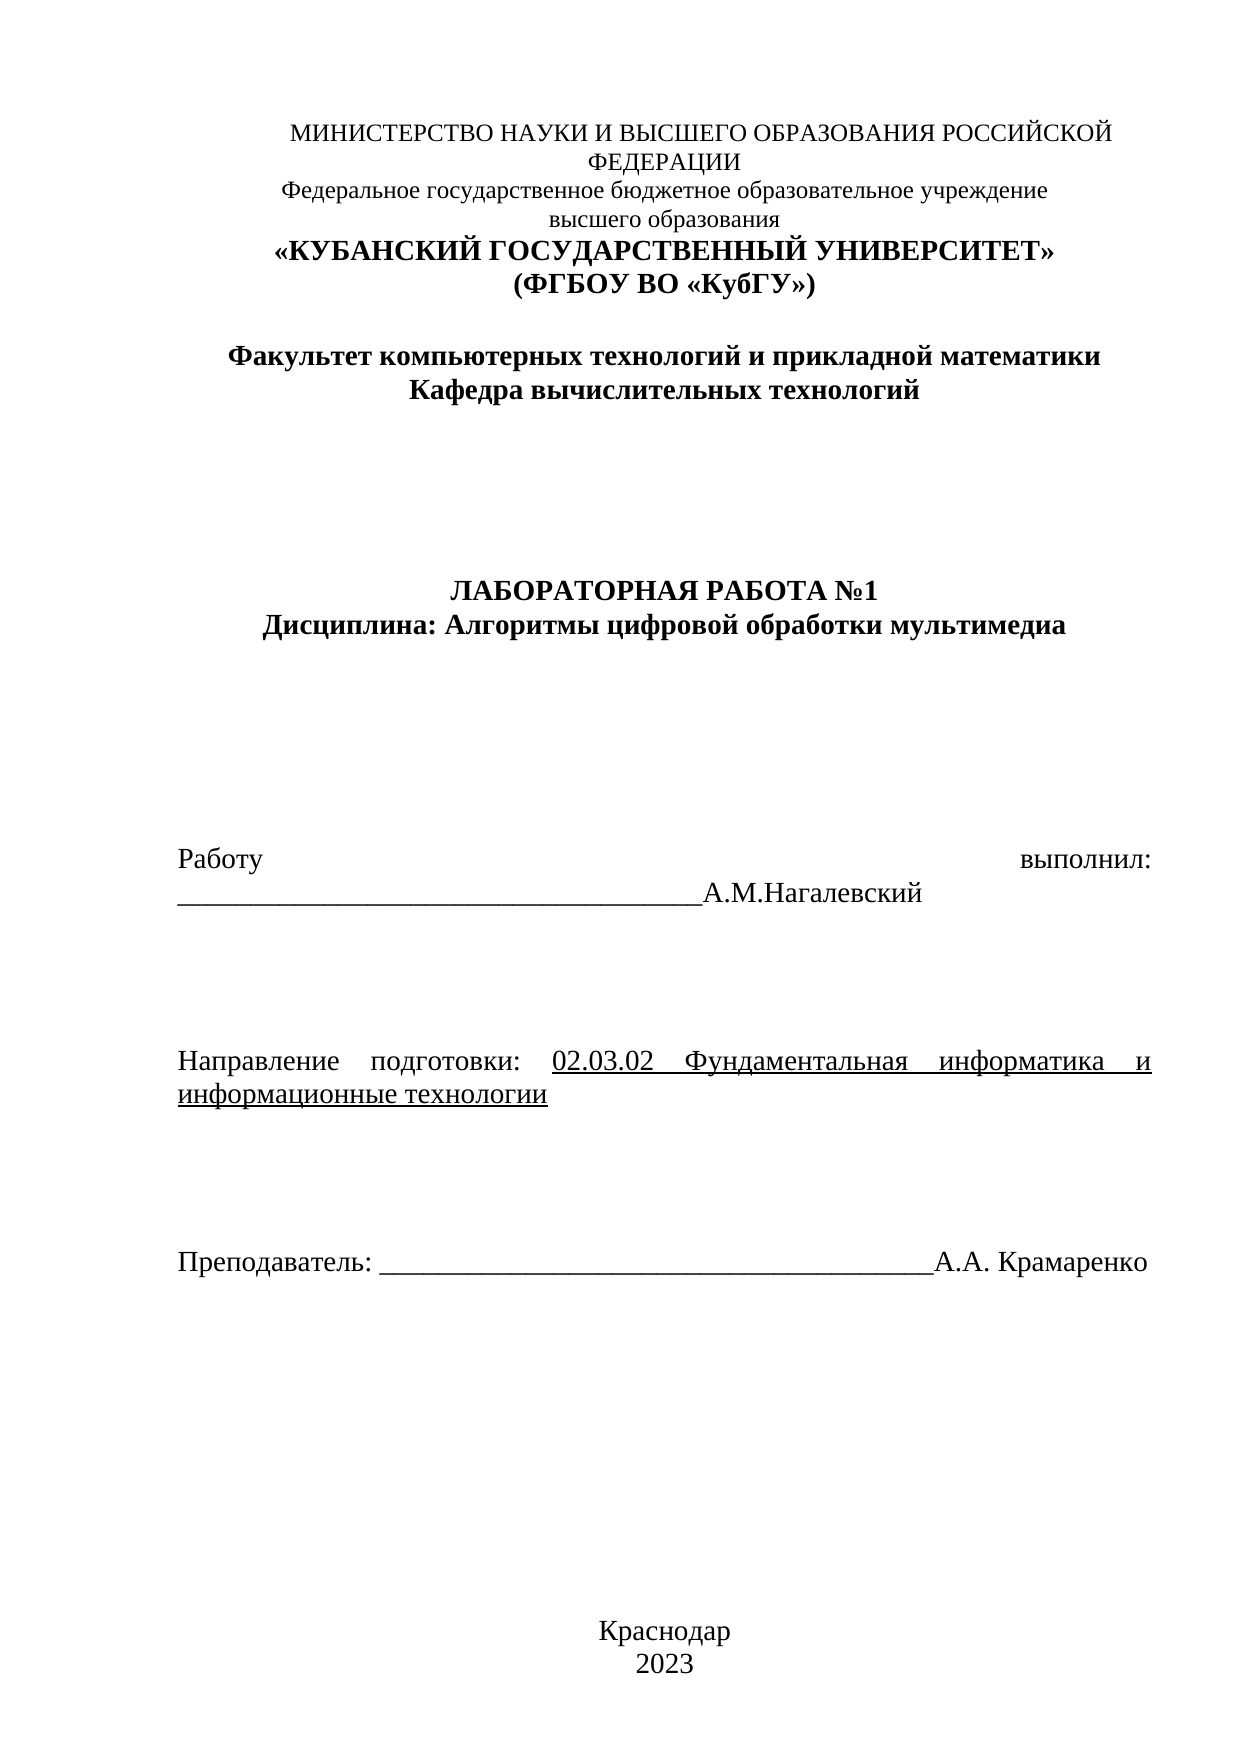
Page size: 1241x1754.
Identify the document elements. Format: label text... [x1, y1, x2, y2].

text ЛАБОРАТОРНАЯ РАБОТА №1 [177, 573, 1152, 607]
text высшего образования [177, 204, 1152, 233]
text Направление подготовки: 02.03.02 Фундаментальная информатика и информационные технологии [177, 1043, 1152, 1110]
text Кафедра вычислительных технологий [177, 372, 1152, 406]
text Преподаватель: ______________________________________А.А. Крамаренко [177, 1244, 1152, 1278]
text Министерство науки и высшего образования Российской Федерации [177, 118, 1152, 176]
text Дисциплина: Алгоритмы цифровой обработки мультимедиа [177, 607, 1152, 640]
text Факультет компьютерных технологий и прикладной математики [177, 338, 1152, 372]
text (ФГБОУ ВО «КубГУ») [177, 267, 1152, 300]
text «КУБАНСКИЙ ГОСУДАРСТВЕННЫЙ УНИВЕРСИТЕТ» [177, 233, 1152, 267]
text Федеральное государственное бюджетное образовательное учреждение [177, 176, 1152, 204]
text Работу выполнил: ____________________________________А.М.Нагалевский [177, 842, 1152, 909]
